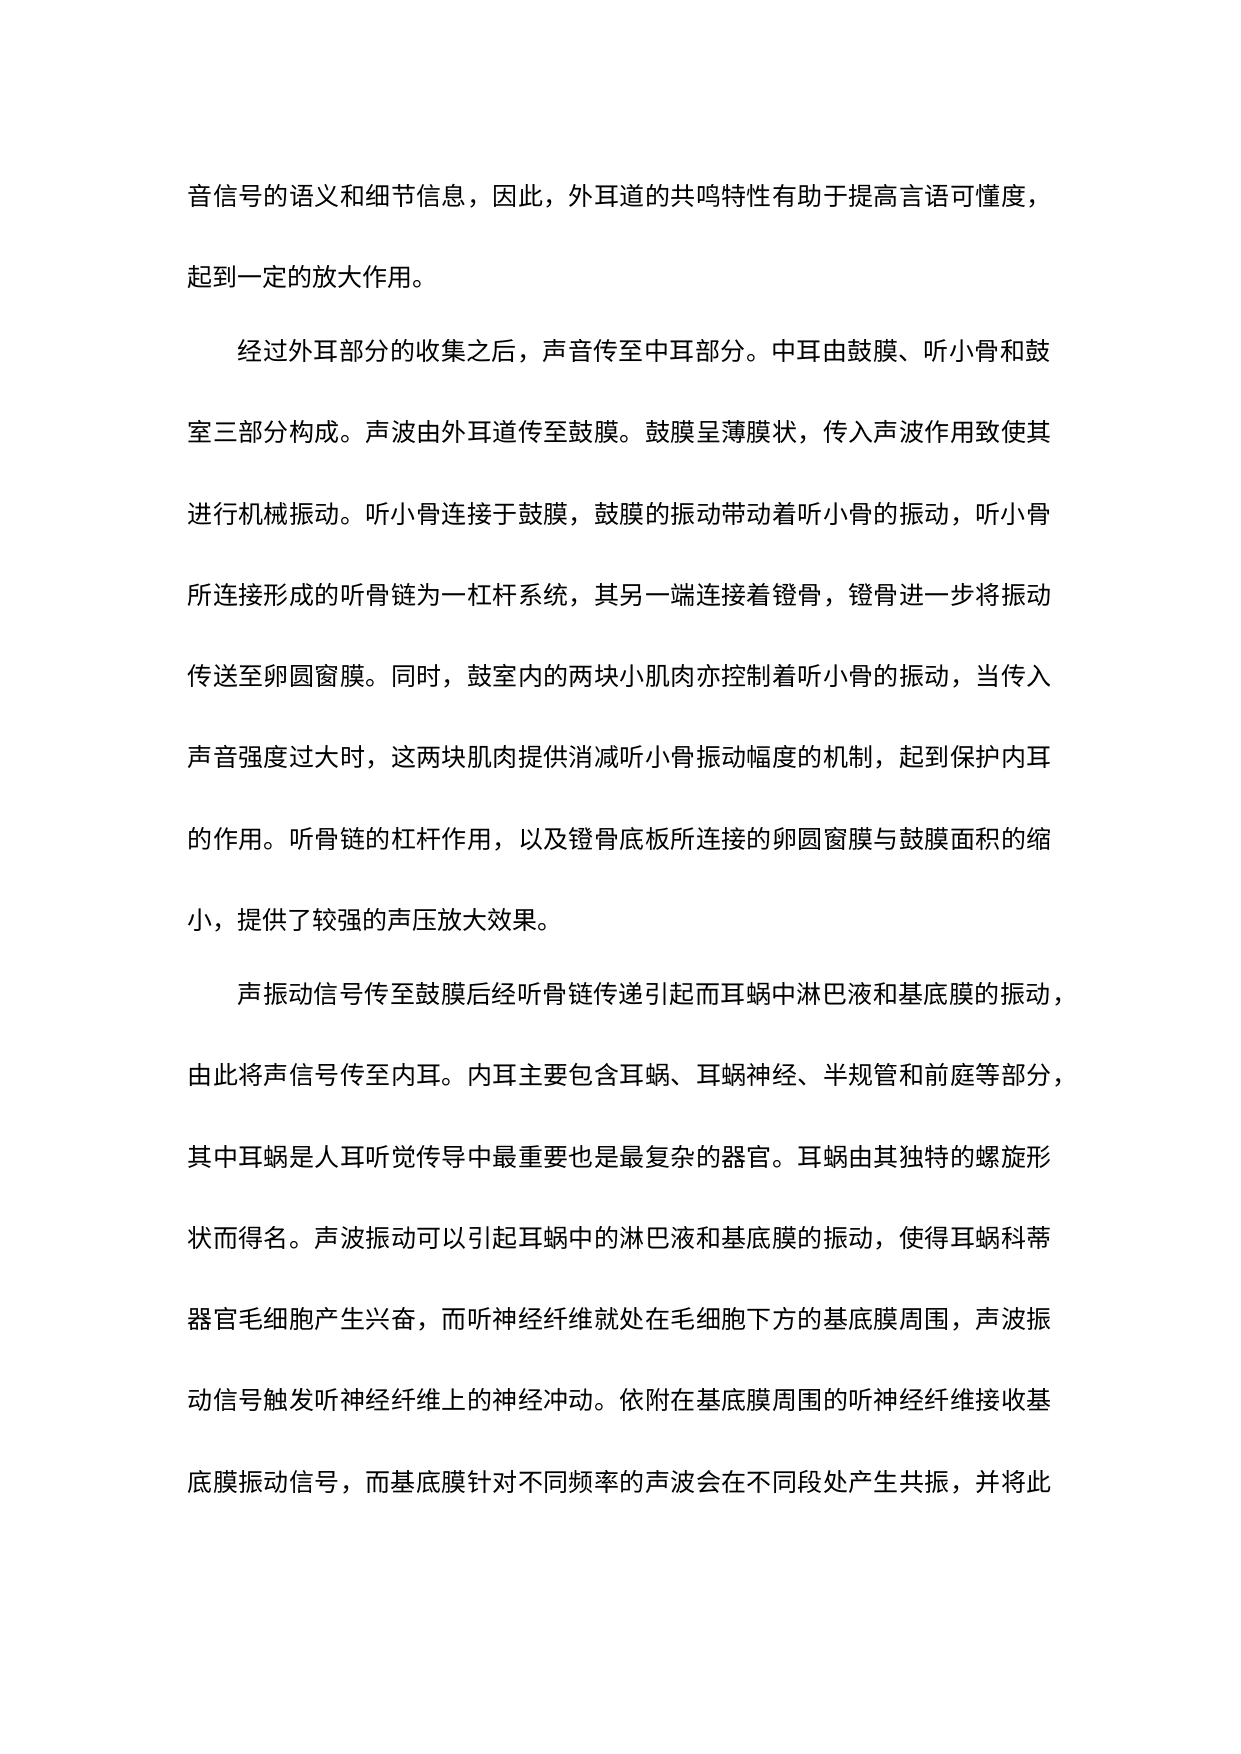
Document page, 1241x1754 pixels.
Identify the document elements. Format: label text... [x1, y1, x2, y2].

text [187, 960, 1053, 1513]
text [187, 162, 1053, 308]
text 经过外耳部分的收集之后，声音传至中耳部分。中耳由鼓膜、听小骨和鼓室三部分构成。声波由外耳道传至鼓膜。鼓膜呈薄膜状，传入声波作用致使其进行机械振动。听小骨连接于鼓膜，鼓膜的振动带动着听小骨的振动，听小骨所连接形成的听骨链为一杠杆系统，其另一端连接着镫骨，镫骨进一步将振动传送至卵圆窗膜。同时，鼓室内的两块小肌肉亦控制着听小骨的振动，当传入声音强度过大时，这两块肌肉提供消减听小骨振动幅度的机制，起到保护内耳的作用。听骨链的杠杆作用，以及镫骨底板所连接的卵圆窗膜与鼓膜面积的缩小，提供了较强的声压放大效果。 [187, 317, 1053, 951]
